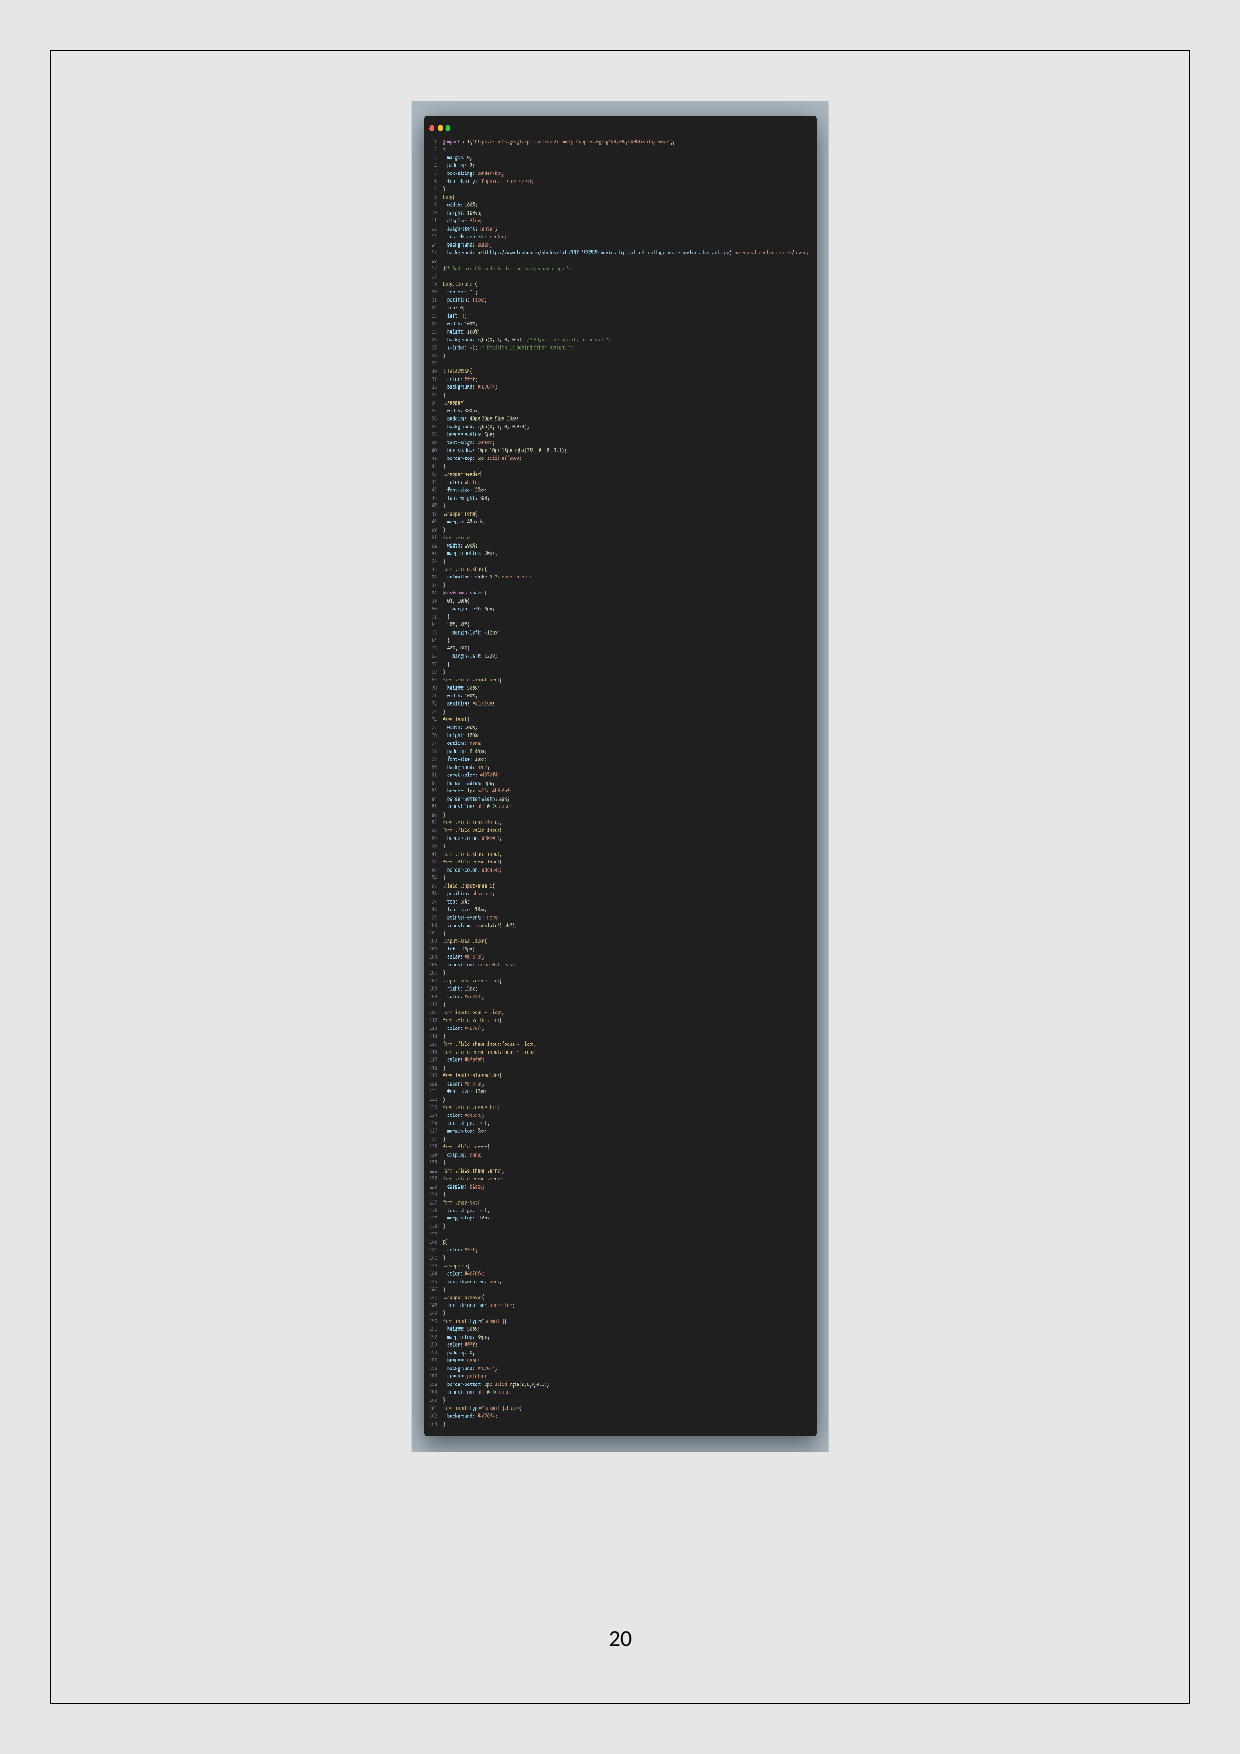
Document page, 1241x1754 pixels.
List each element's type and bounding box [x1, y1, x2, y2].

picture [411, 101, 829, 1452]
